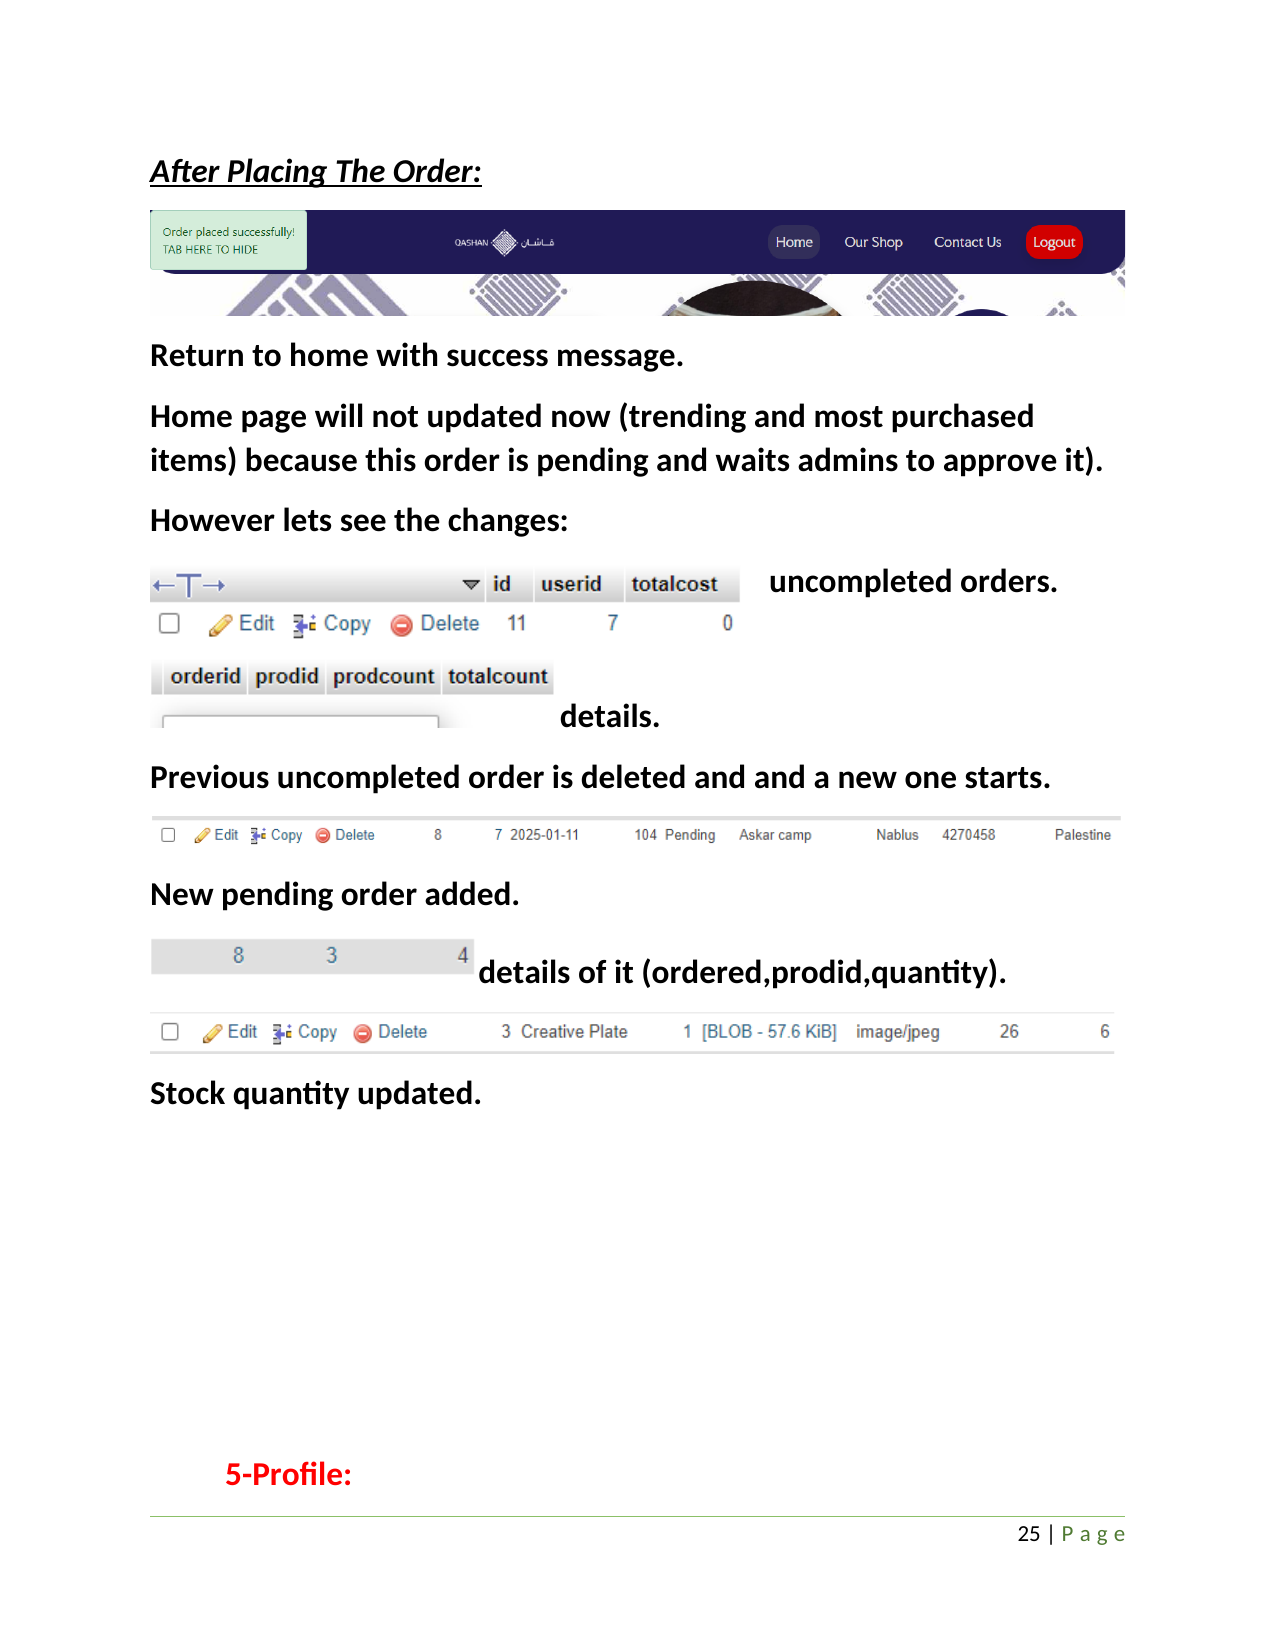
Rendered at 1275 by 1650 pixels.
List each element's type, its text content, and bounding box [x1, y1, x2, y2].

text 5-Profile: [150, 1452, 1125, 1493]
text Home page will not updated now (trending and most purchased items) because this order is pending and waits admins to approve it). [150, 395, 1125, 479]
picture [150, 652, 560, 728]
text New pending order added. [150, 873, 1125, 914]
text Return to home with success message. [150, 334, 1125, 375]
picture [150, 1012, 1125, 1054]
picture [150, 560, 750, 651]
text After Placing The Order: [150, 150, 1125, 191]
text However lets see the changes: [150, 499, 1125, 540]
picture [150, 816, 1125, 855]
picture [150, 210, 1125, 316]
text Stock quantity updated. [150, 1072, 1125, 1113]
picture [150, 933, 479, 984]
text Previous uncompleted order is deleted and and a new one starts. [150, 756, 1125, 797]
